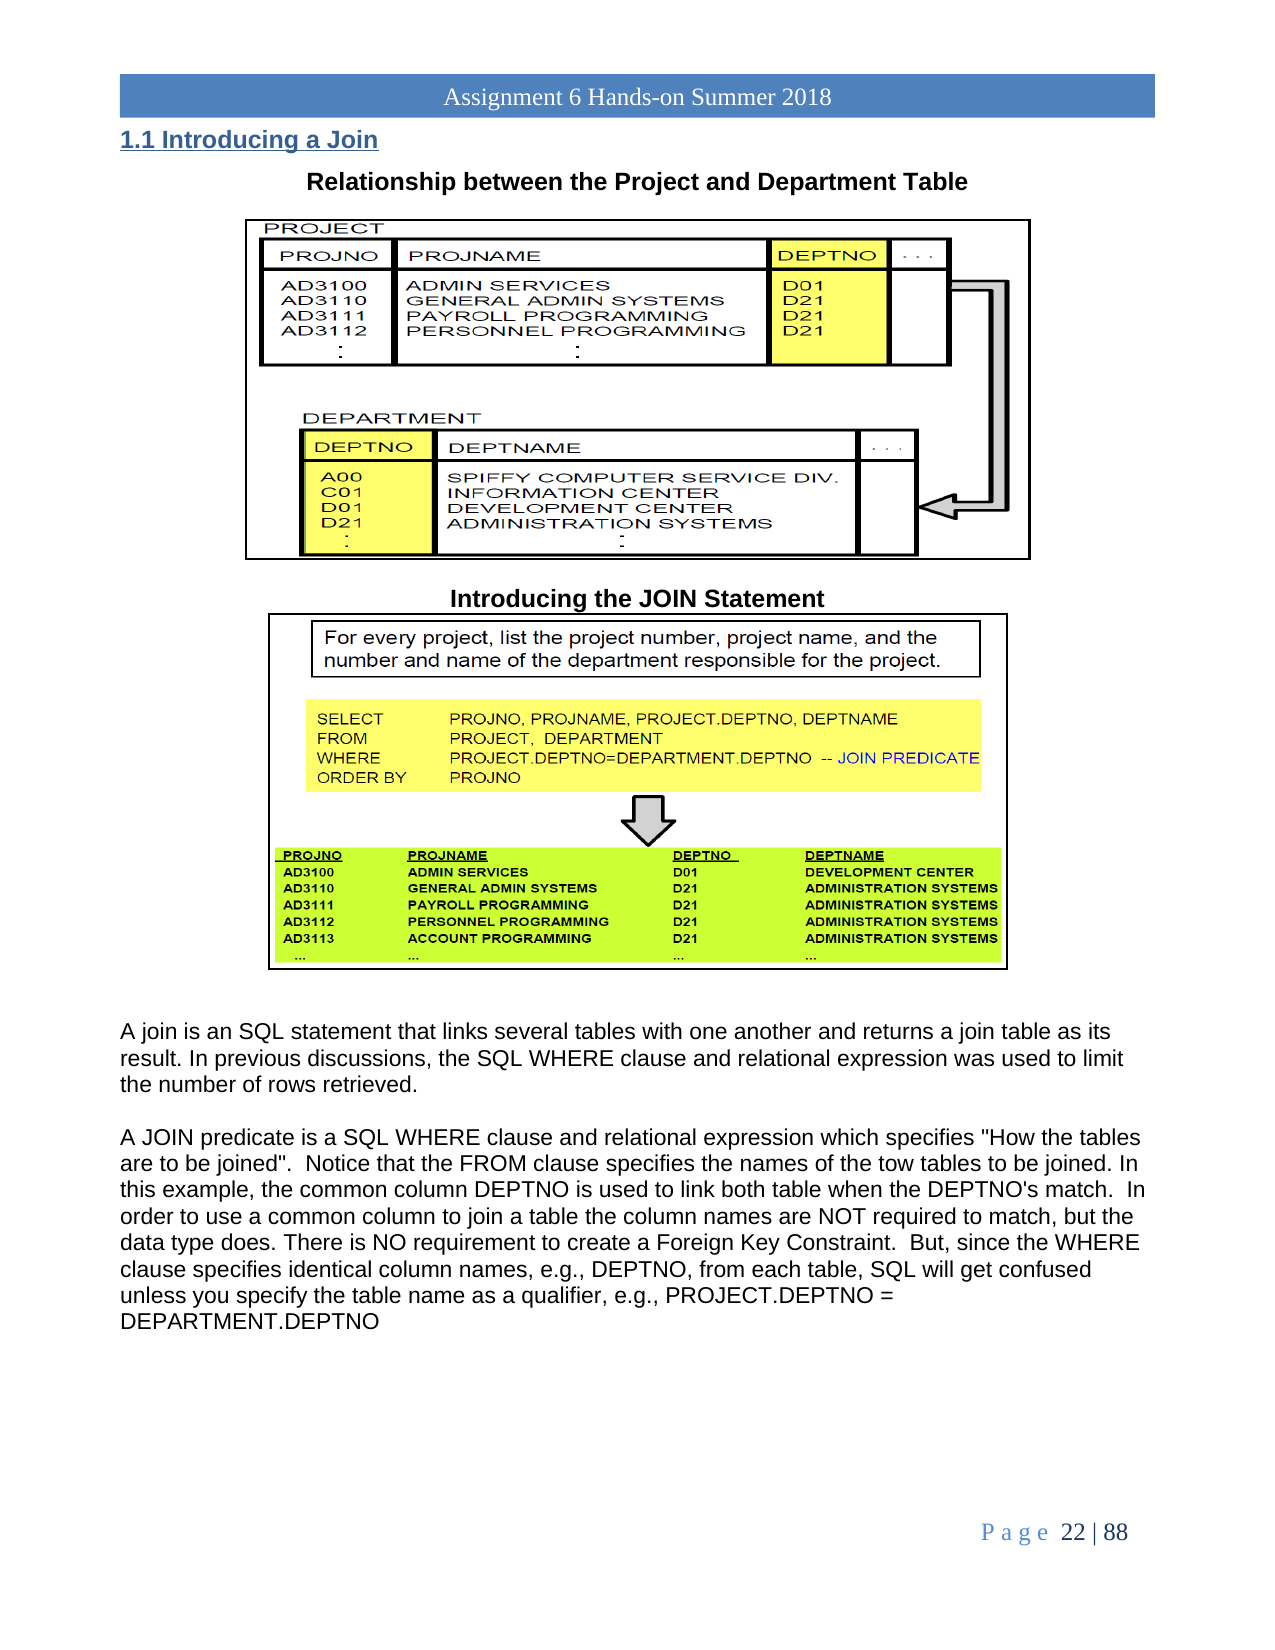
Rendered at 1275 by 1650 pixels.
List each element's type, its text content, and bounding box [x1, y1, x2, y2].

picture [247, 221, 1028, 558]
picture [270, 615, 1006, 968]
text Introducing the JOIN Statement [120, 584, 1155, 613]
text Relationship between the Project and Department Table [120, 167, 1155, 195]
subtitle 1.1 Introducing a Join [120, 118, 1155, 154]
text A join is an SQL statement that links several tables with one another and returns a join table as its result. In previous discussions, the SQL WHERE clause and relational expression was used to limit the number of rows retrieved. [120, 1018, 1155, 1097]
text A JOIN predicate is a SQL WHERE clause and relational expression which specifies "How the tables are to be joined". Notice that the FROM clause specifies the names of the tow tables to be joined. In this example, the common column DEPTNO is used to link both table when the DEPTNO's match. In order to use a common column to join a table the column names are NOT required to match, but the data type does. There is NO requirement to create a Foreign Key Constraint. But, since the WHERE clause specifies identical column names, e.g., DEPTNO, from each table, SQL will get confused unless you specify the table name as a qualifier, e.g., PROJECT.DEPTNO = DEPARTMENT.DEPTNO [120, 1124, 1155, 1334]
